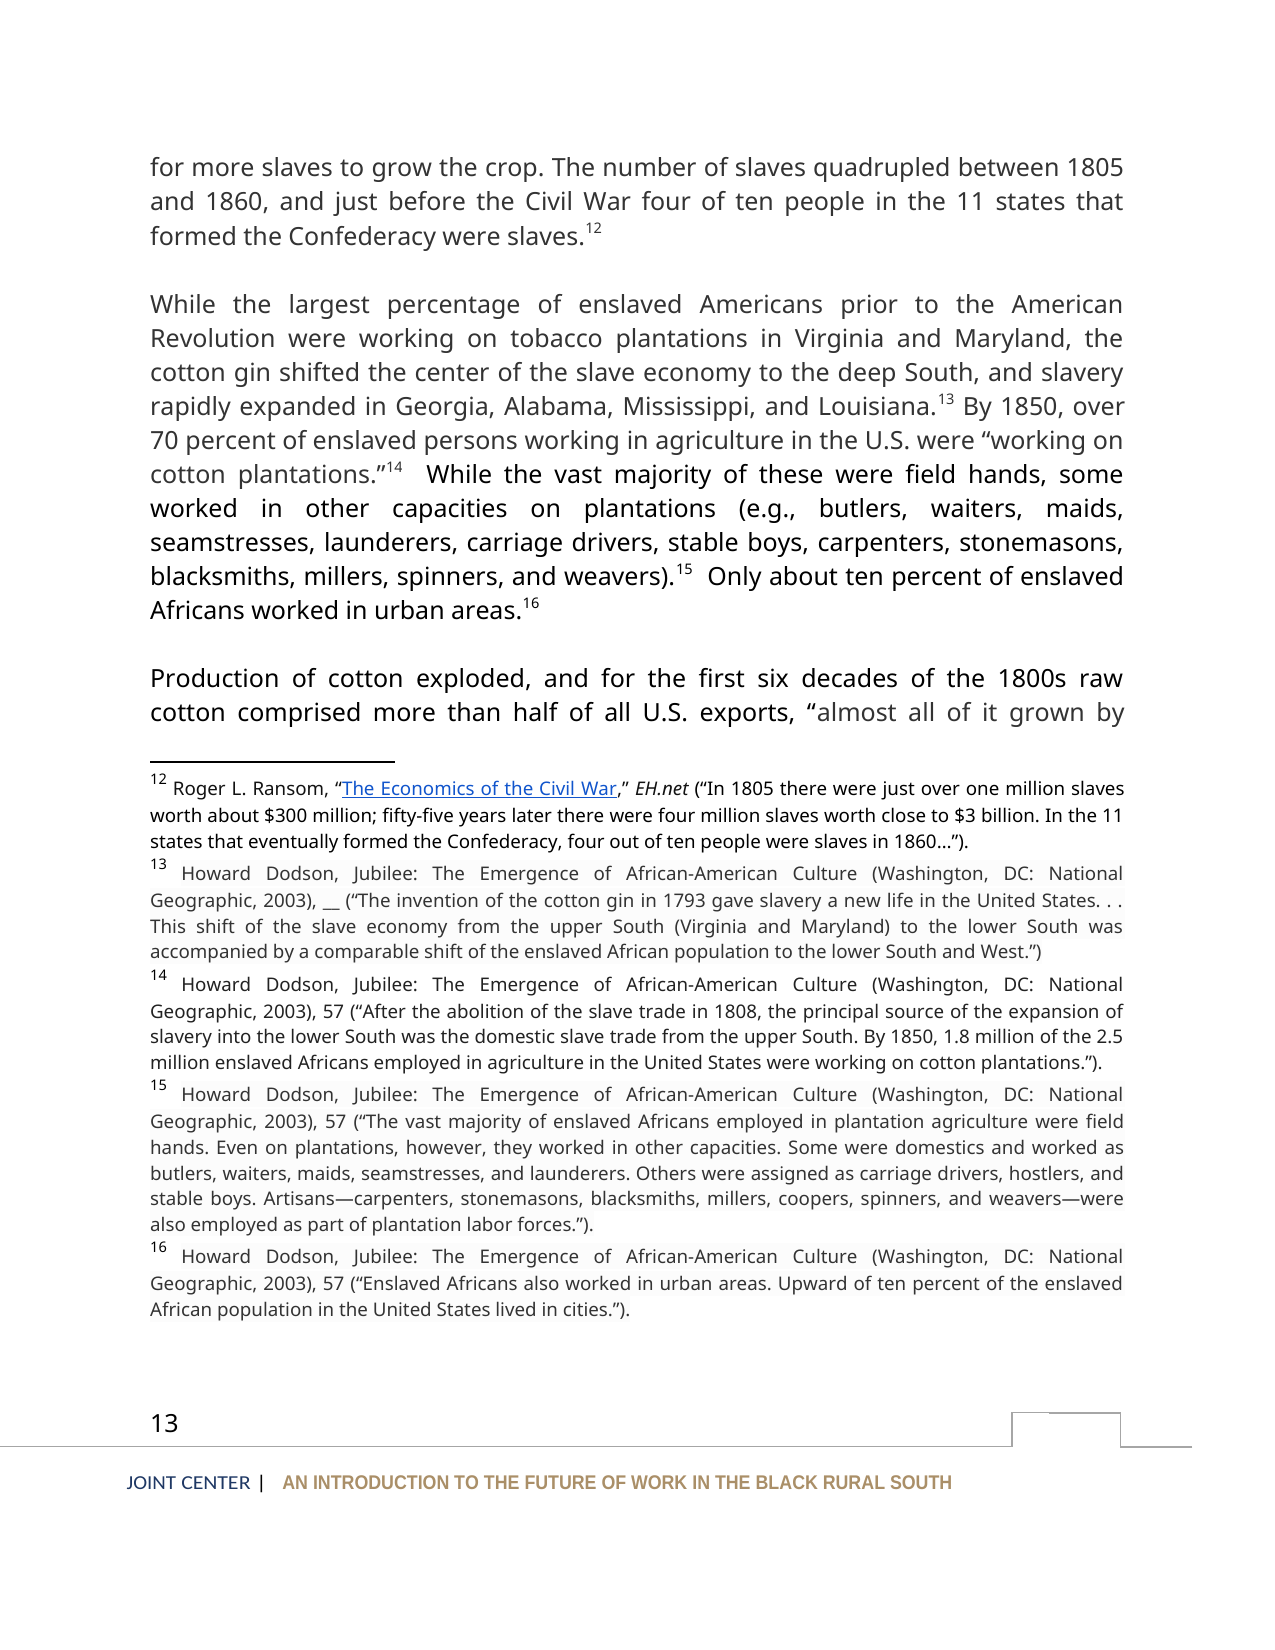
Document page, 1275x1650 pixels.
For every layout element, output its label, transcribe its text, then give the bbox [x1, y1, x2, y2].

text While the largest percentage of enslaved Americans prior to the American Revolution were working on tobacco plantations in Virginia and Maryland, the cotton gin shifted the center of the slave economy to the deep South, and slavery rapidly expanded in Georgia, Alabama, Mississippi, and Louisiana. By 1850, over 70 percent of enslaved persons working in agriculture in the U.S. were “working on cotton plantations.” While the vast majority of these were field hands, some worked in other capacities on plantations (e.g., butlers, waiters, maids, seamstresses, launderers, carriage drivers, stable boys, carpenters, stonemasons, blacksmiths, millers, spinners, and weavers). Only about ten percent of enslaved Africans worked in urban areas. [150, 457, 1125, 627]
text Production of cotton exploded, and for the first six decades of the 1800s raw cotton comprised more than half of all U.S. exports, “almost all of it grown by slaves.” “[B]y 1850, 72 percent of the cotton consumed in Britain was grown in the United States, with similar proportions for other European countries.” “English textile mills accounted for 40 percent of Britain’s exports,” and one-fifth of Britain’s population were “directly or indirectly involved with cotton textiles.” By the beginning of the U.S. Civil War, the American South “was producing 75 percent of the world’s cotton.” Slavery, and the sharecropping system that replaced slavery in the Black Rural South, made cotton the leading American export from 1803 to 1937. [150, 661, 1125, 729]
